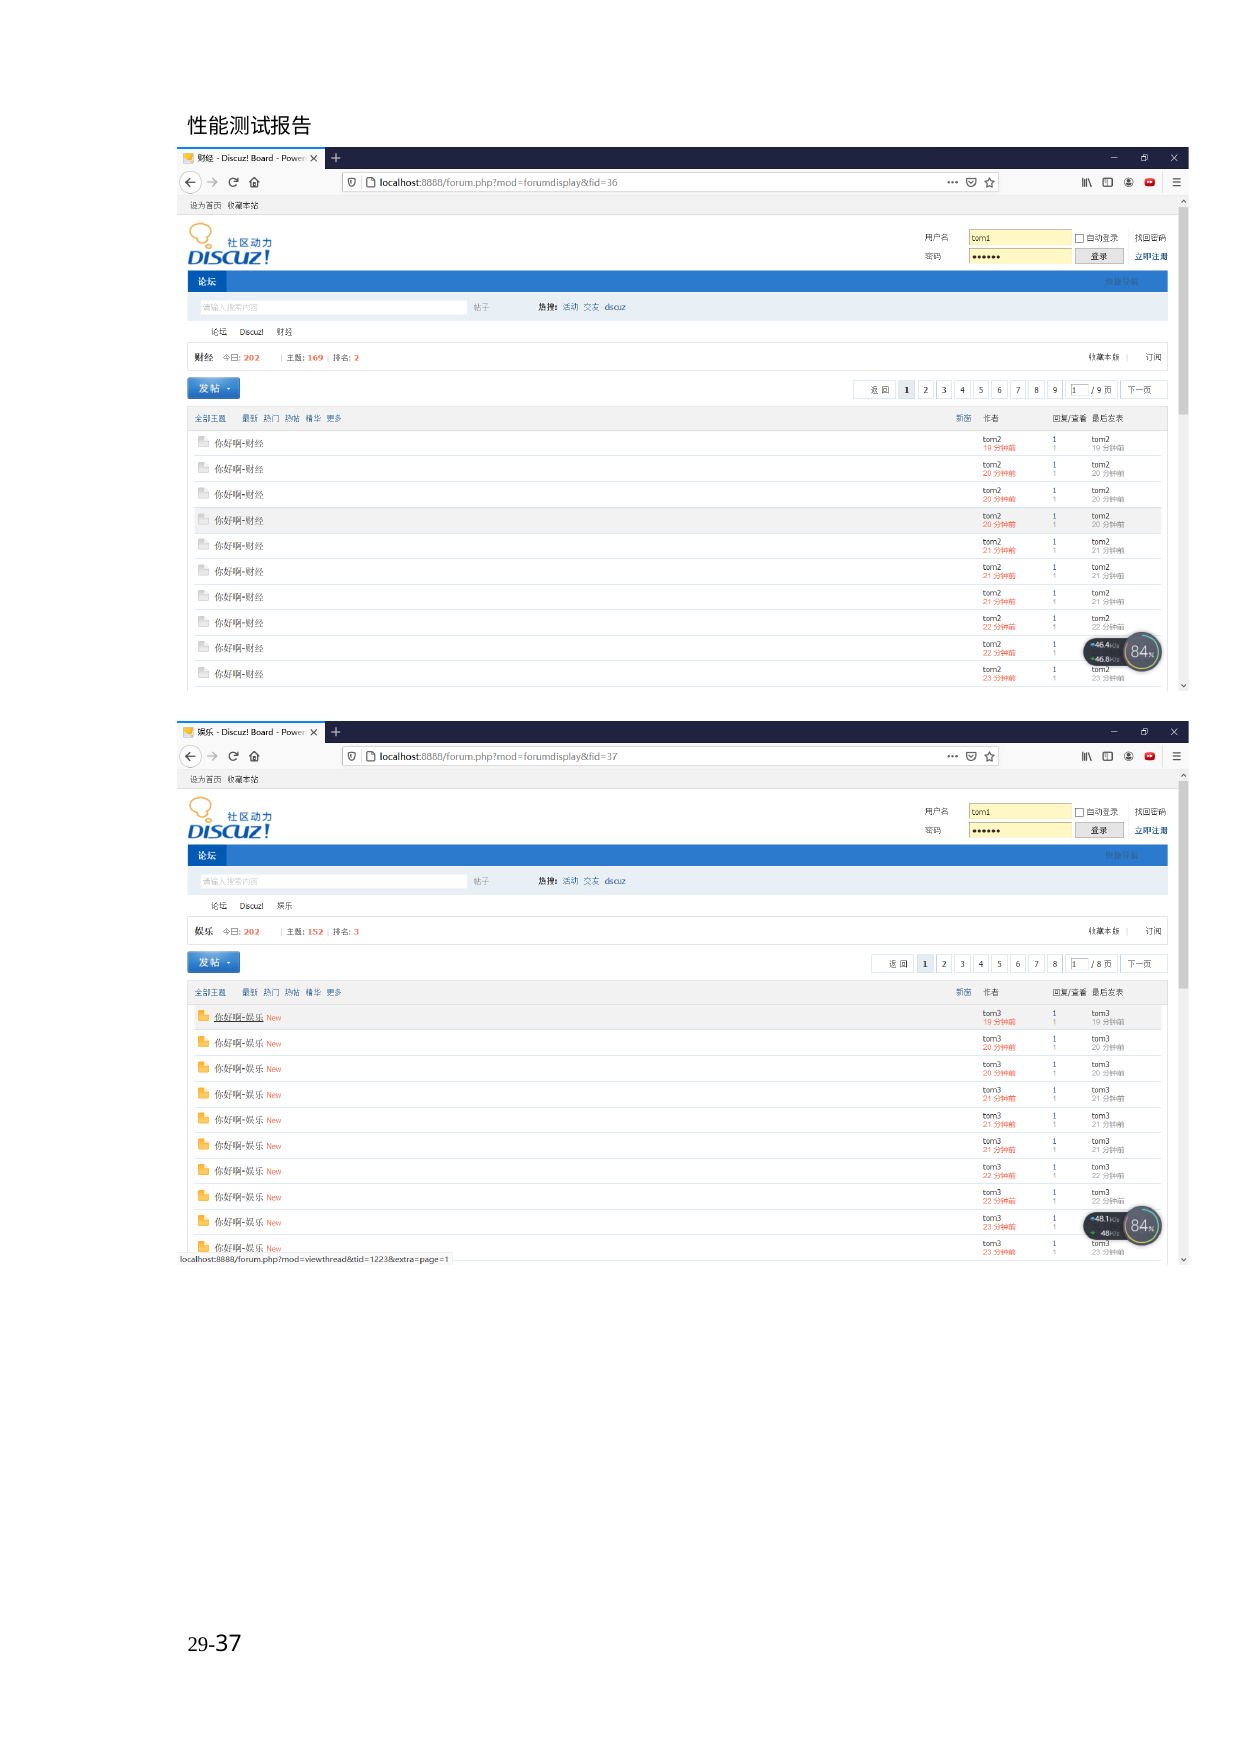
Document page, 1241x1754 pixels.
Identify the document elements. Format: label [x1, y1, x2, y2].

picture [177, 721, 1189, 1265]
picture [177, 147, 1189, 691]
